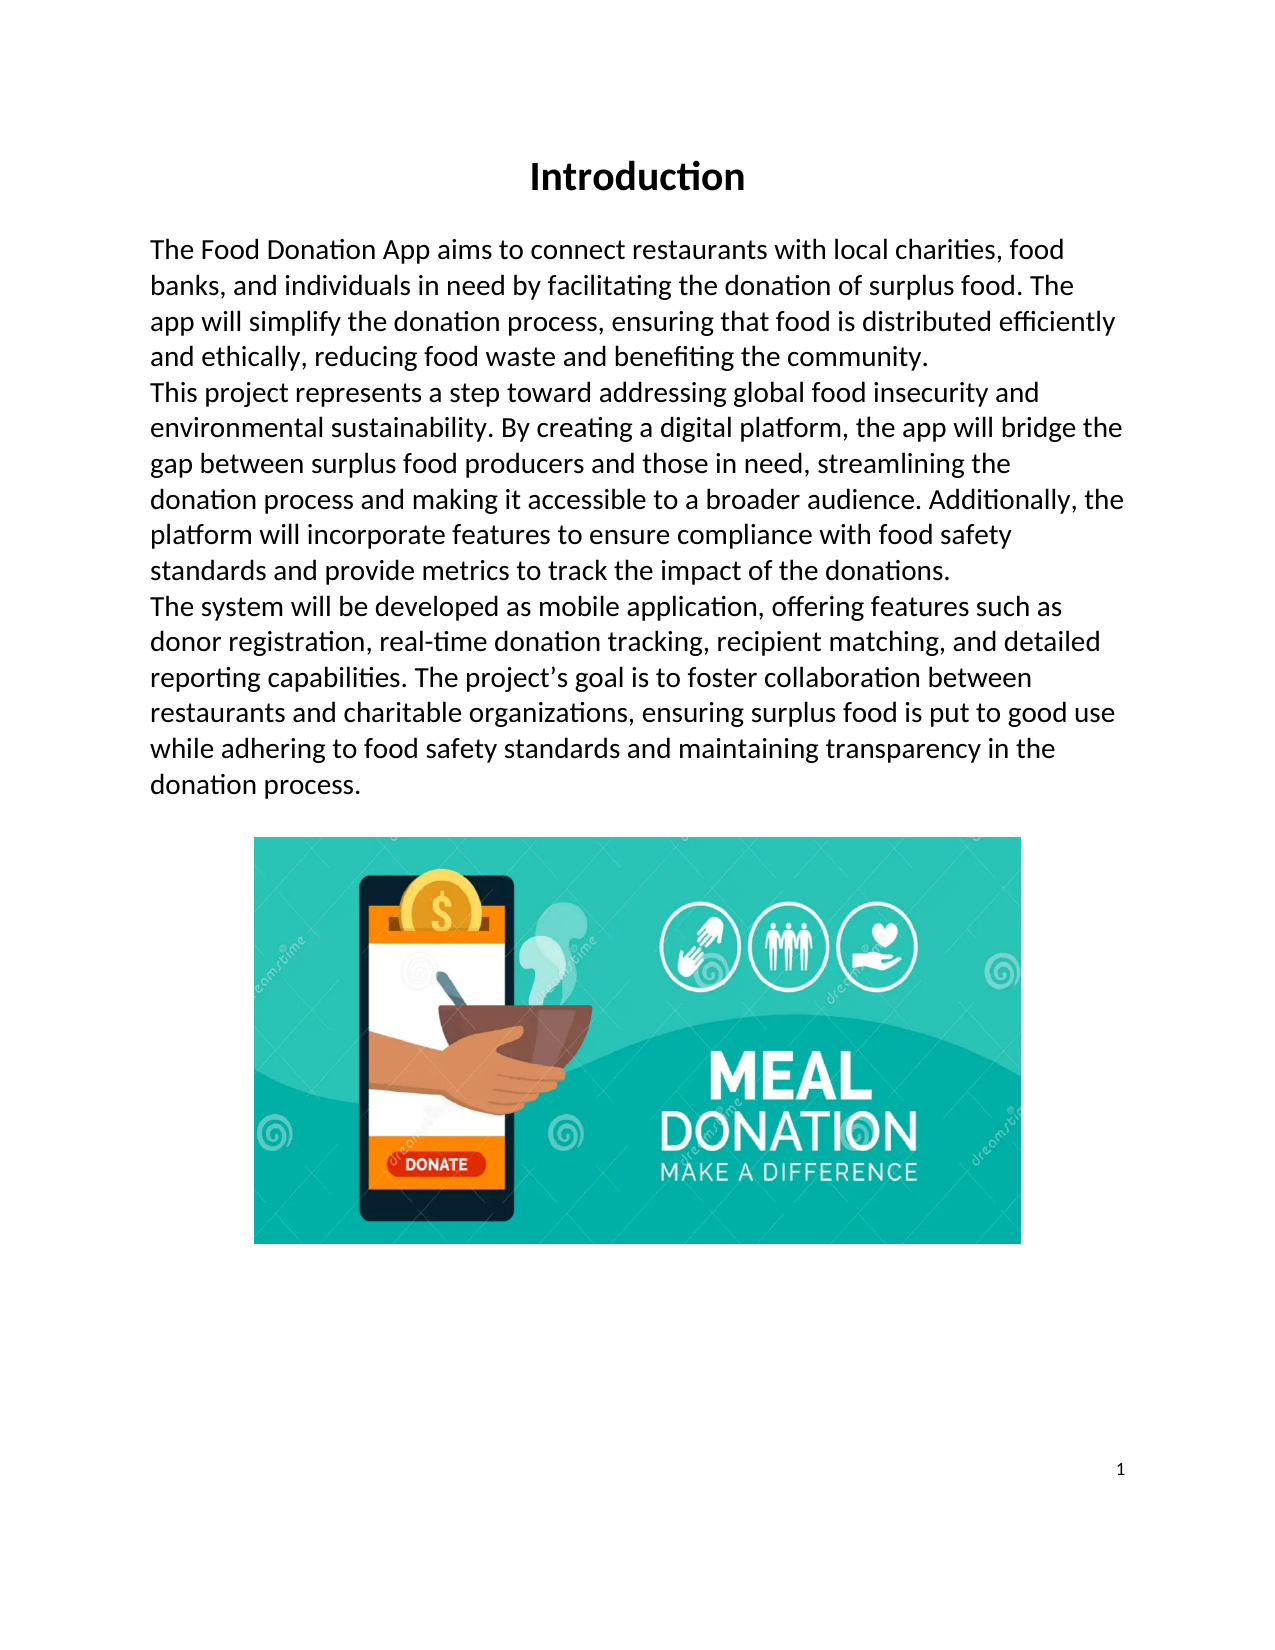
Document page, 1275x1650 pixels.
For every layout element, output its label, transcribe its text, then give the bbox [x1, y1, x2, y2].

text The system will be developed as mobile application, offering features such as donor registration, real-time donation tracking, recipient matching, and detailed reporting capabilities. The project’s goal is to foster collaboration between restaurants and charitable organizations, ensuring surplus food is put to good use while adhering to food safety standards and maintaining transparency in the donation process. [150, 588, 1125, 801]
picture [254, 837, 1021, 1244]
text 1 [150, 1457, 1125, 1480]
text The Food Donation App aims to connect restaurants with local charities, food banks, and individuals in need by facilitating the donation of surplus food. The app will simplify the donation process, ensuring that food is distributed efficiently and ethically, reducing food waste and benefiting the community. [150, 231, 1125, 374]
text Introduction [150, 150, 1125, 201]
text This project represents a step toward addressing global food insecurity and environmental sustainability. By creating a digital platform, the app will bridge the gap between surplus food producers and those in need, streamlining the donation process and making it accessible to a broader audience. Additionally, the platform will incorporate features to ensure compliance with food safety standards and provide metrics to track the impact of the donations. [150, 374, 1125, 588]
